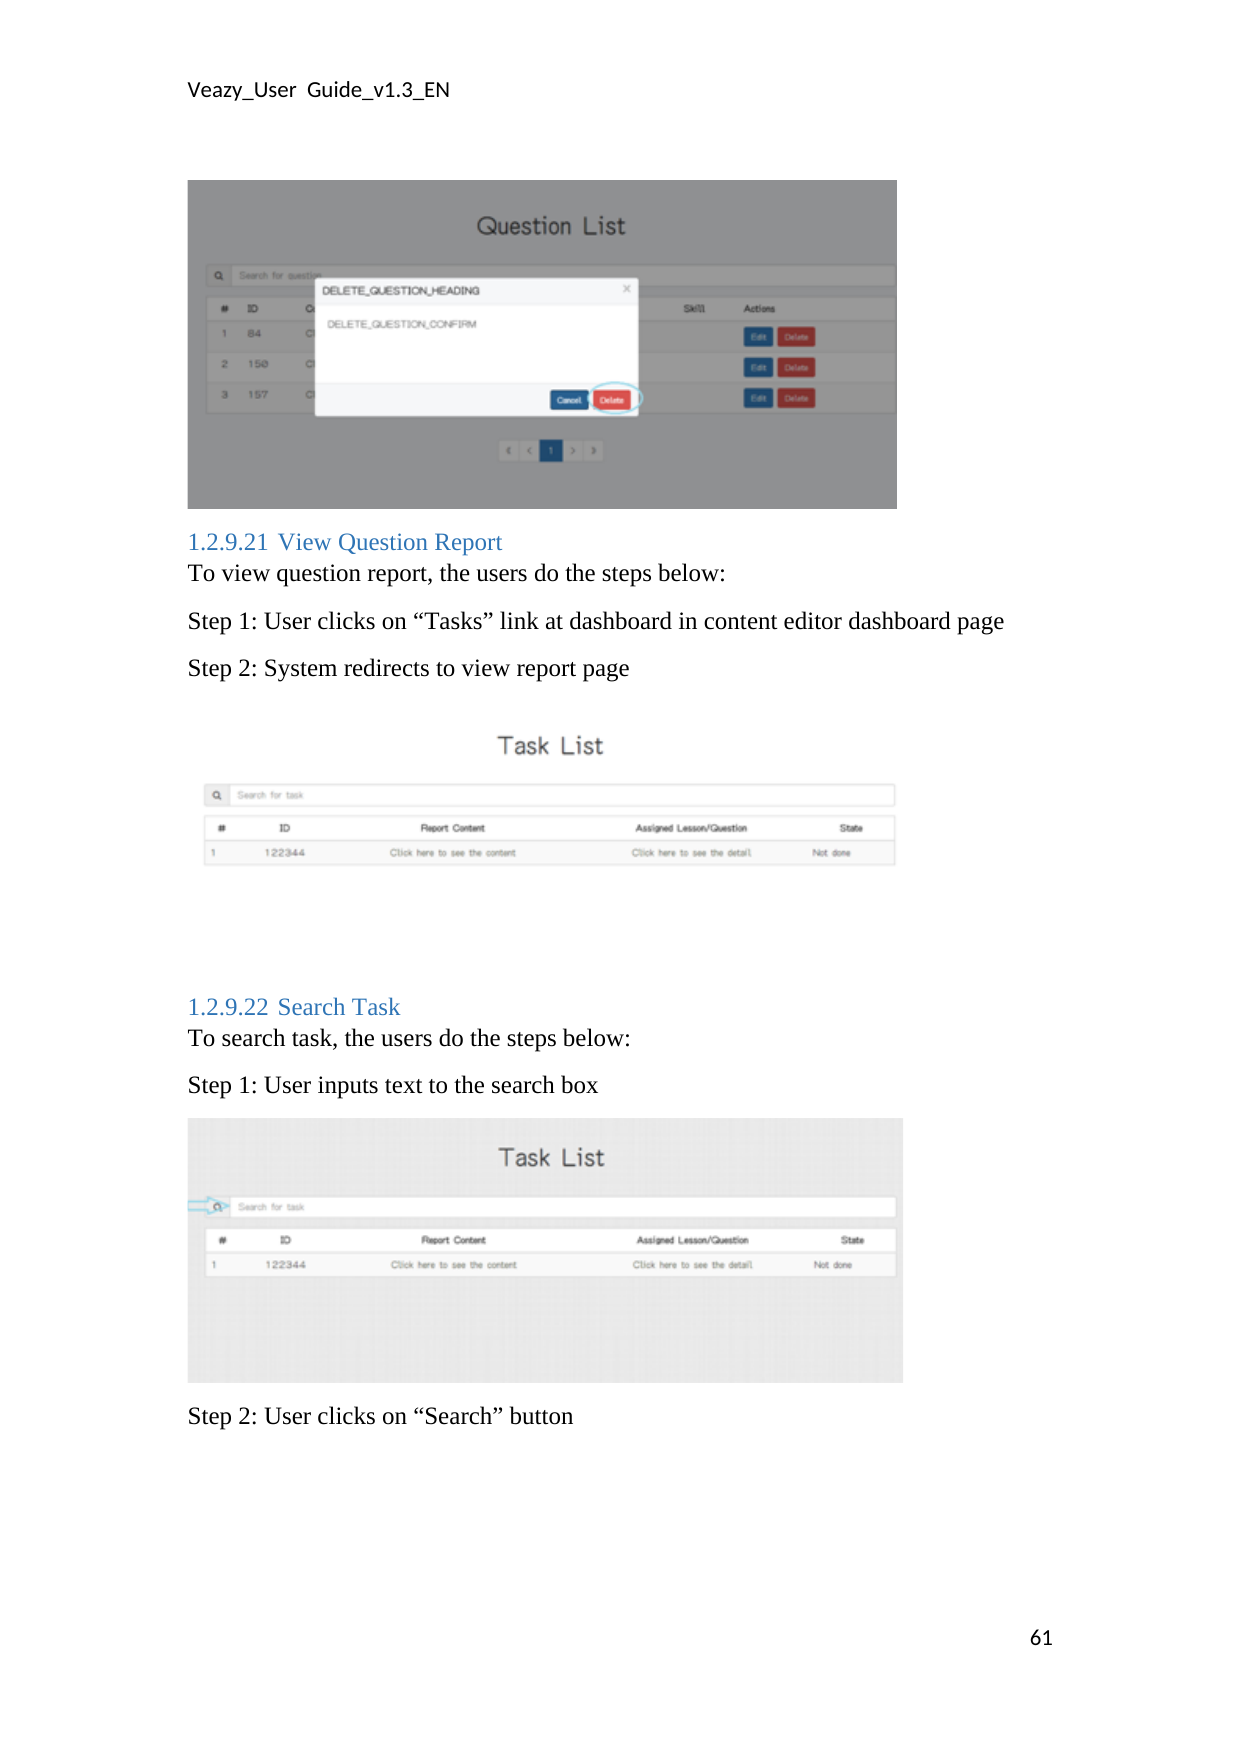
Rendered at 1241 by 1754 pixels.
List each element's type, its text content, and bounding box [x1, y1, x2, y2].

subtitle View Question Report [187, 527, 1053, 556]
picture [187, 1118, 904, 1383]
text Step 1: User inputs text to the search box [187, 1071, 1053, 1099]
text Step 2: User clicks on “Search” button [187, 1401, 1053, 1430]
text To view question report, the users do the steps below: [187, 558, 1053, 587]
text Step 2: System redirects to view report page [187, 653, 1053, 682]
text To search task, the users do the steps below: [187, 1023, 1053, 1052]
picture [187, 180, 897, 509]
picture [187, 701, 905, 973]
text Step 1: User clicks on “Tasks” link at dashboard in content editor dashboard page [187, 606, 1053, 634]
subtitle Search Task [187, 992, 1053, 1021]
